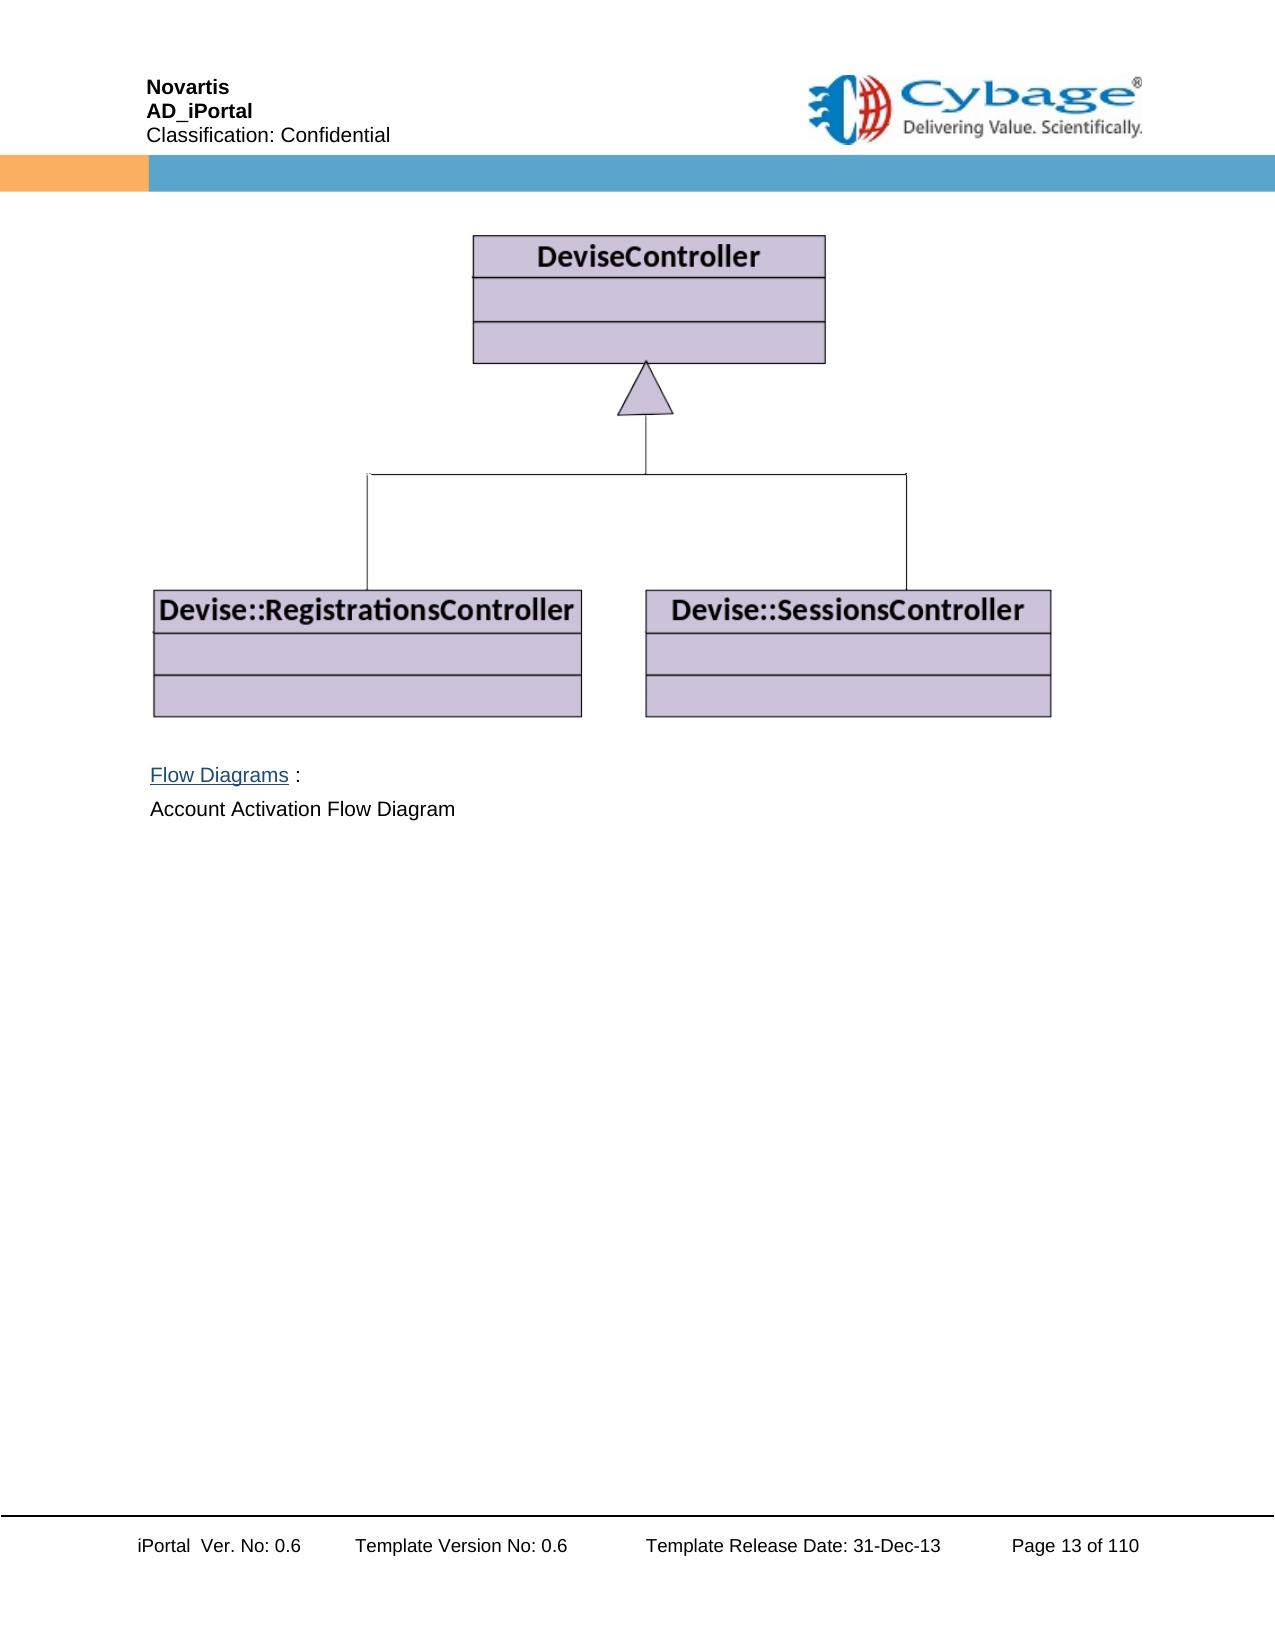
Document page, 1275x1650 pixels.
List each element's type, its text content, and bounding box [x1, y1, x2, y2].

picture [808, 75, 1142, 145]
text Account Activation Flow Diagram [150, 791, 1125, 821]
text Flow Diagrams : [150, 758, 1125, 787]
